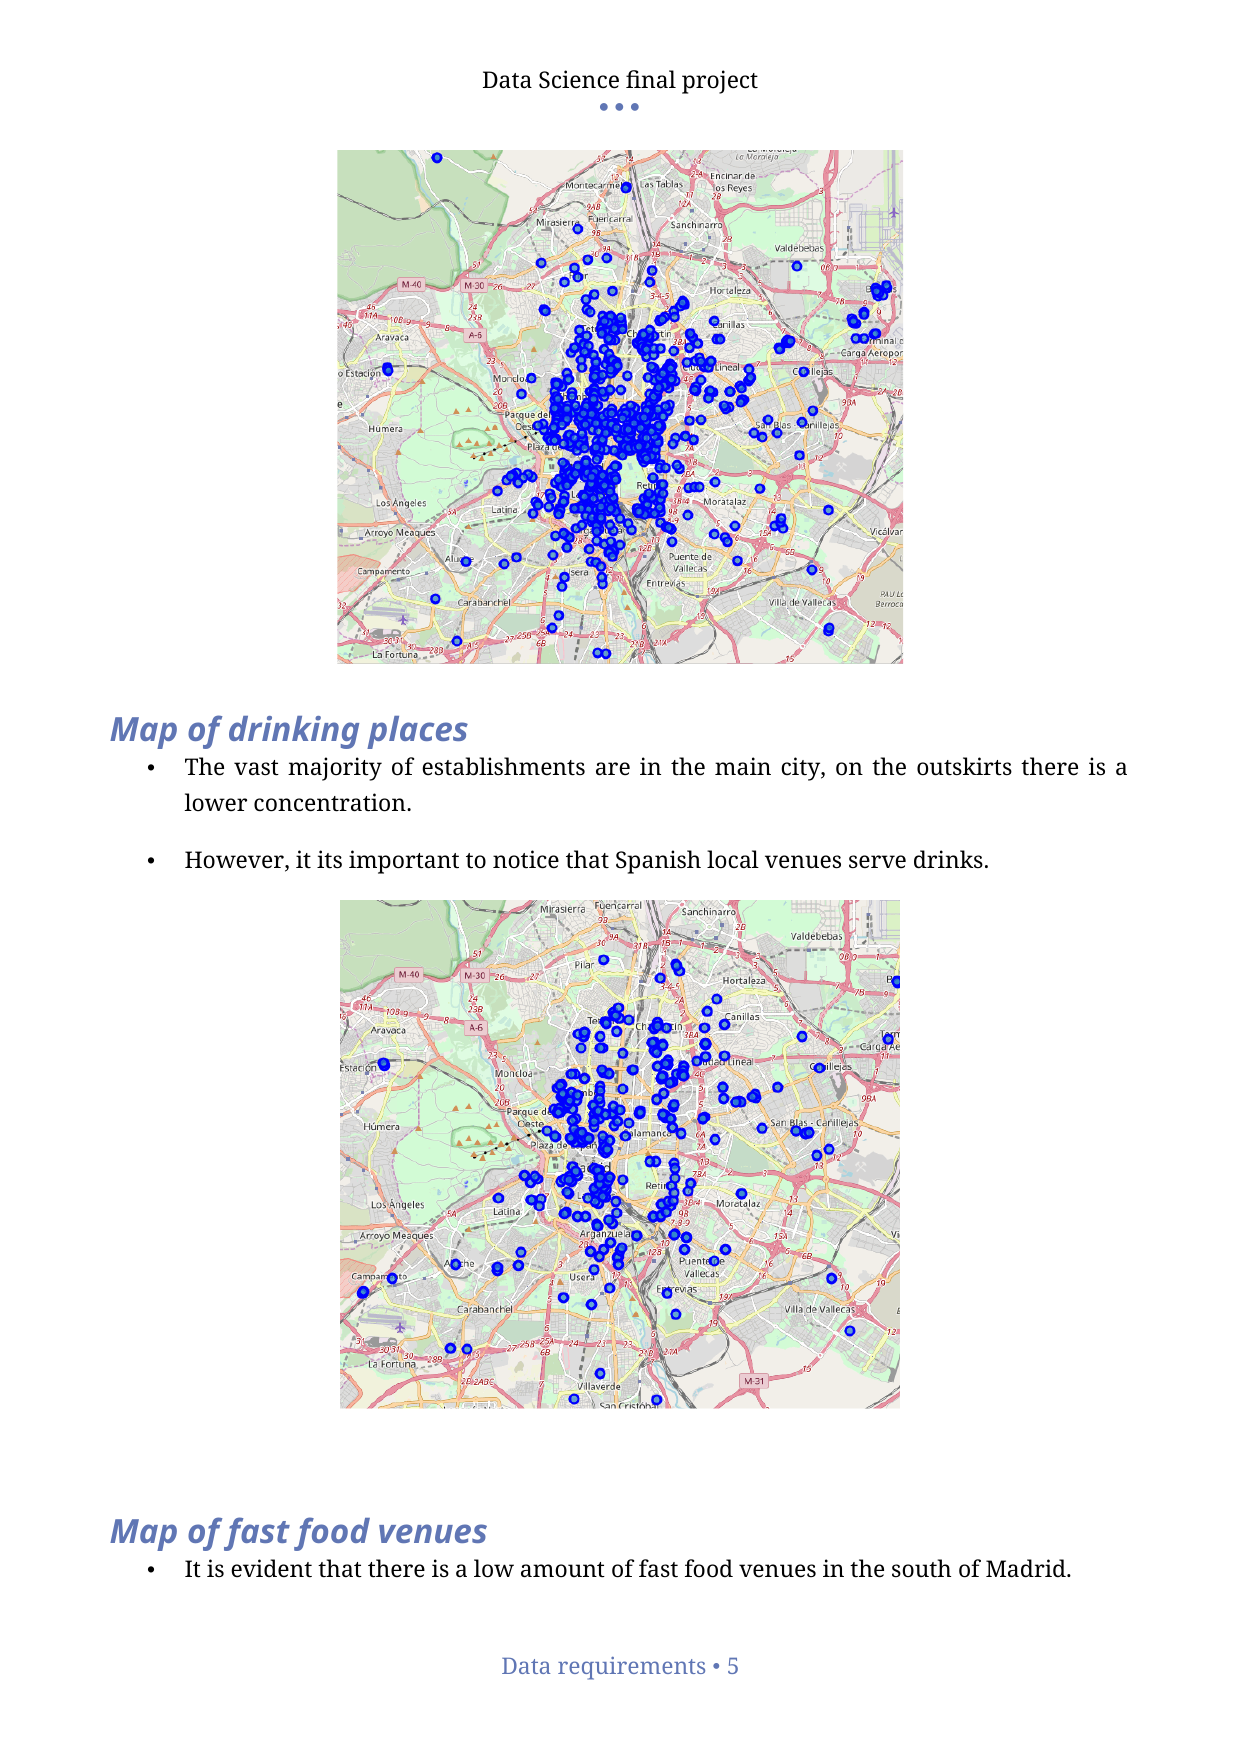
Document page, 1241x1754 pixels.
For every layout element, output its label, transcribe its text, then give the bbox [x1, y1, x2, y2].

picture [337, 150, 904, 664]
subtitle Map of fast food venues [109, 1507, 1131, 1553]
picture [340, 900, 900, 1409]
subtitle Map of drinking places [109, 706, 1131, 751]
list It is evident that there is a low amount of fast food venues in the south of Madrid. [147, 1553, 1131, 1584]
list The vast majority of establishments are in the main city, on the outskirts there is a lower concentration. [147, 751, 1131, 818]
list However, it its important to notice that Spanish local venues serve drinks. [147, 844, 1131, 875]
